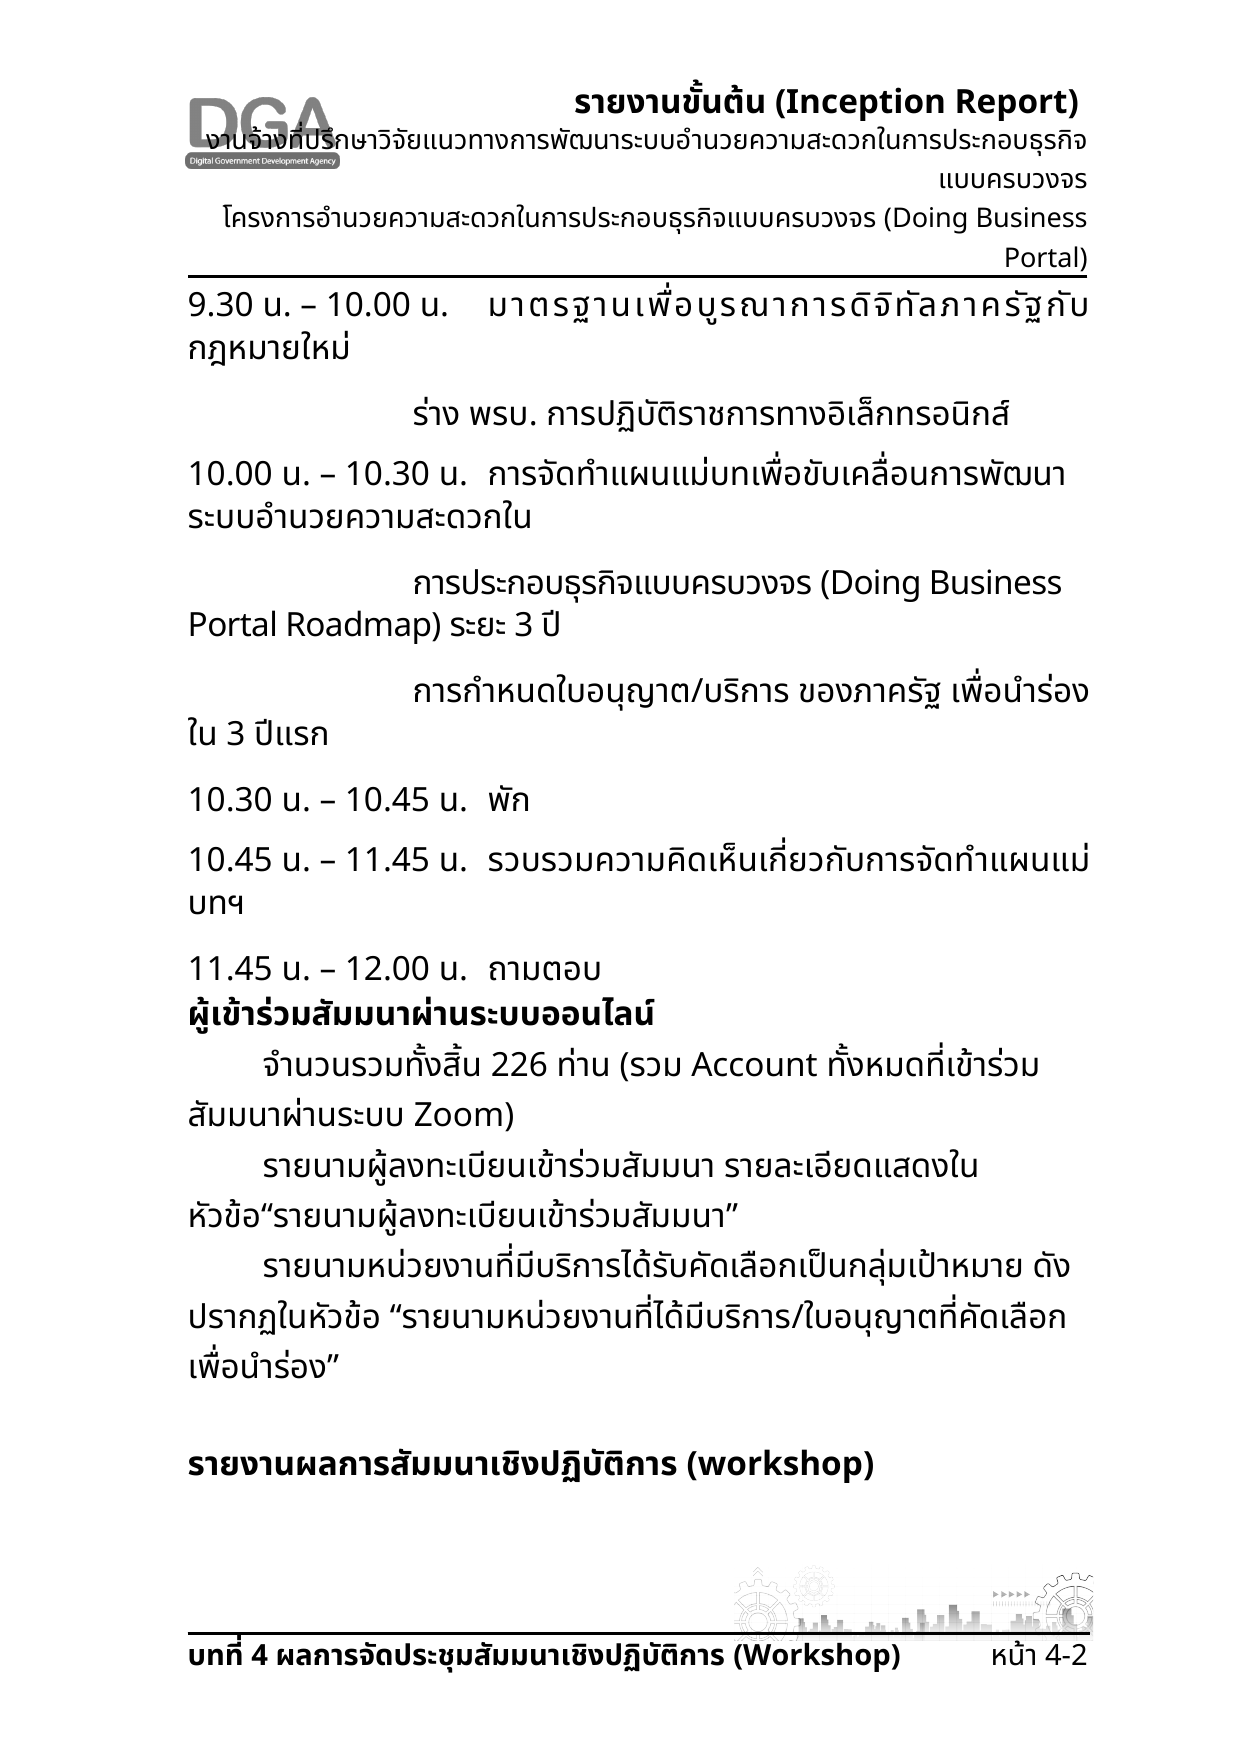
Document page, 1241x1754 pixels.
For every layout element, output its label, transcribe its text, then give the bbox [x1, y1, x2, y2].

text 10.30 น. – 10.45 น. พัก [187, 773, 1090, 821]
text จำนวนรวมทั้งสิ้น 226 ท่าน (รวม Account ทั้งหมดที่เข้าร่วมสัมมนาผ่านระบบ Zoom) [187, 1040, 1090, 1142]
text การประกอบธุรกิจแบบครบวงจร (Doing Business Portal Roadmap) ระยะ 3 ปี [187, 556, 1090, 652]
text 9.30 น. – 10.00 น. มาตรฐานเพื่อบูรณาการดิจิทัลภาครัฐกับกฎหมายใหม่ [187, 278, 1090, 374]
text 10.00 น. – 10.30 น. การจัดทำแผนแม่บทเพื่อขับเคลื่อนการพัฒนาระบบอำนวยความสะดวกใน [187, 447, 1090, 543]
text รายนามหน่วยงานที่มีบริการได้รับคัดเลือกเป็นกลุ่มเป้าหมาย ดังปรากฏในหัวข้อ “รายนามหน่วยงานที่ได้มีบริการ/ใบอนุญาตที่คัดเลือกเพื่อนำร่อง” [187, 1242, 1090, 1394]
text การกำหนดใบอนุญาต/บริการ ของภาครัฐ เพื่อนำร่องใน 3 ปีแรก [187, 664, 1090, 761]
text รายนามผู้ลงทะเบียนเข้าร่วมสัมมนา รายละเอียดแสดงในหัวข้อ“รายนามผู้ลงทะเบียนเข้าร่วมสัมมนา” [187, 1142, 1090, 1242]
text รายงานผลการสัมมนาเชิงปฏิบัติการ (workshop) [187, 1439, 1090, 1490]
text ร่าง พรบ. การปฏิบัติราชการทางอิเล็กทรอนิกส์ [187, 387, 1090, 435]
picture [734, 1563, 1094, 1641]
text ผู้เข้าร่วมสัมมนาผ่านระบบออนไลน์ [187, 990, 1090, 1040]
text 11.45 น. – 12.00 น. ถามตอบ [187, 942, 1090, 990]
picture [185, 97, 340, 169]
text 10.45 น. – 11.45 น. รวบรวมความคิดเห็นเกี่ยวกับการจัดทำแผนแม่บทฯ [187, 833, 1090, 929]
